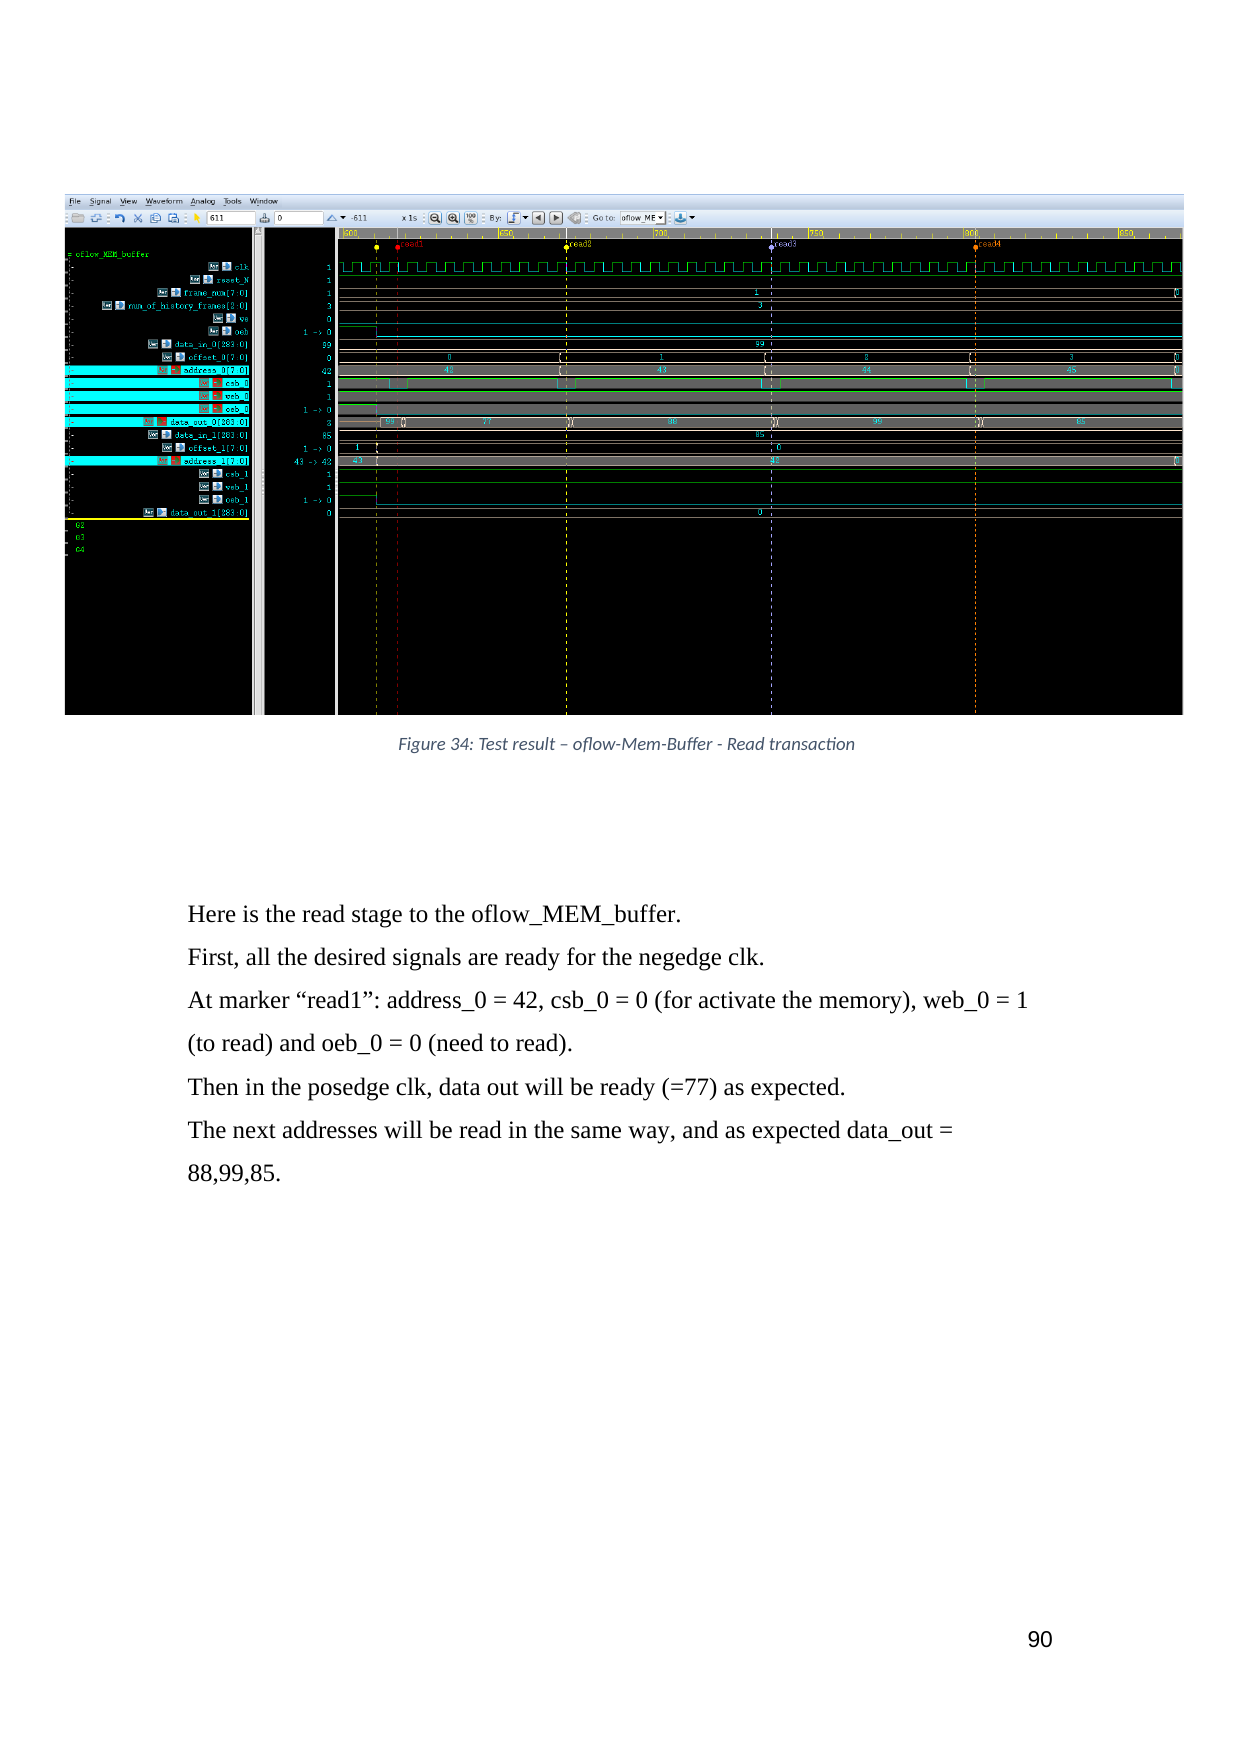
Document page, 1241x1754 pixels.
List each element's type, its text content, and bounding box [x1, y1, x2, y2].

picture [64, 193, 1184, 715]
text At marker “read1”: address_0 = 42, csb_0 = 0 (for activate the memory), web_0 = 1 (to read) and oeb_0 = 0 (need to read). [187, 985, 1053, 1057]
text Here is the read stage to the oflow_MEM_buffer. [187, 899, 1053, 928]
text First, all the desired signals are ready for the negedge clk. [187, 942, 1053, 971]
text The next addresses will be read in the same way, and as expected data_out = 88,99,85. [187, 1115, 1053, 1187]
text Then in the posedge clk, data out will be ready (=77) as expected. [187, 1072, 1053, 1100]
